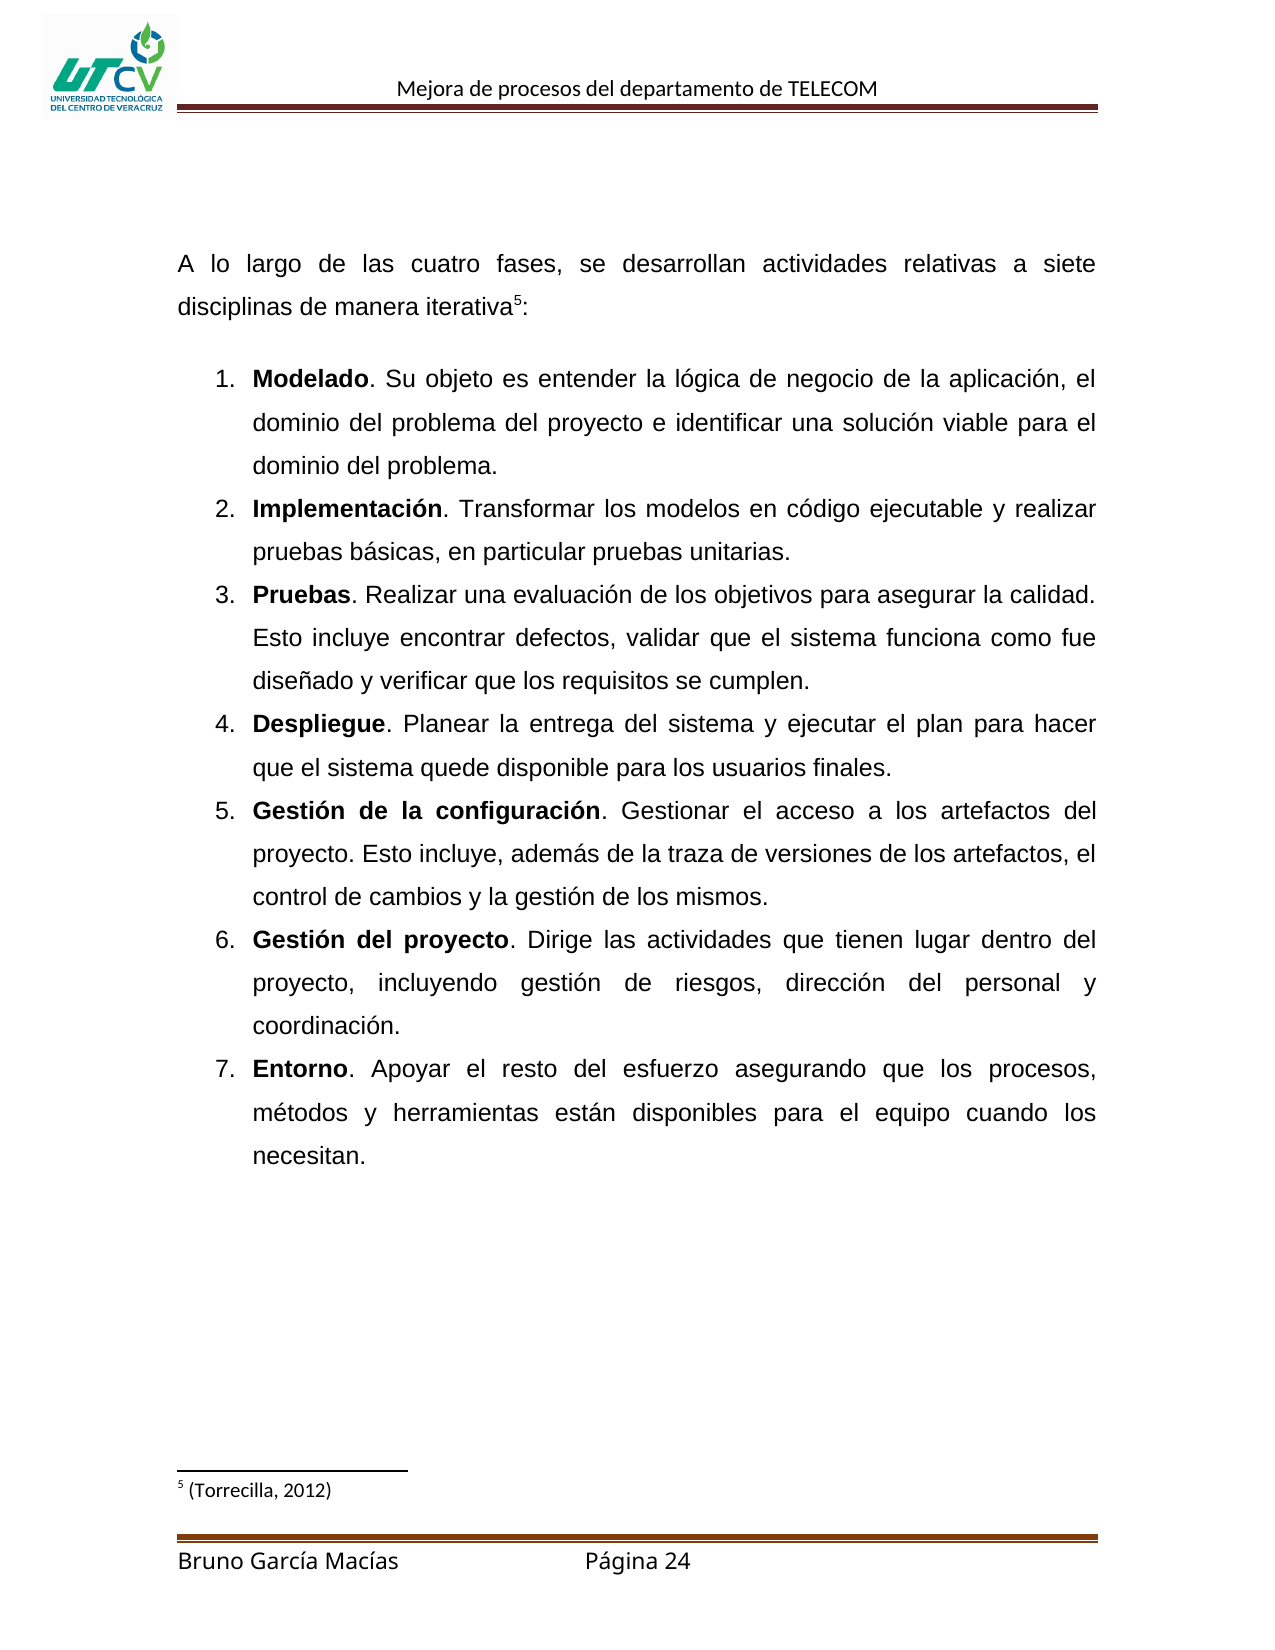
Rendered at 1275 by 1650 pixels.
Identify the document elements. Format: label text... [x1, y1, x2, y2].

list Implementación. Transformar los modelos en código ejecutable y realizar pruebas básicas, en particular pruebas unitarias. [215, 494, 1098, 566]
list Entorno. Apoyar el resto del esfuerzo asegurando que los procesos, métodos y herramientas están disponibles para el equipo cuando los necesitan. [215, 1054, 1098, 1169]
picture [41, 14, 178, 120]
text A lo largo de las cuatro fases, se desarrollan actividades relativas a siete disciplinas de manera iterativa: [177, 249, 1098, 321]
list Pruebas. Realizar una evaluación de los objetivos para asegurar la calidad. Esto incluye encontrar defectos, validar que el sistema funciona como fue diseñado y verificar que los requisitos se cumplen. [215, 580, 1098, 695]
list Modelado. Su objeto es entender la lógica de negocio de la aplicación, el dominio del problema del proyecto e identificar una solución viable para el dominio del problema. [215, 364, 1098, 479]
list Gestión del proyecto. Dirige las actividades que tienen lugar dentro del proyecto, incluyendo gestión de riesgos, dirección del personal y coordinación. [215, 925, 1098, 1040]
list Despliegue. Planear la entrega del sistema y ejecutar el plan para hacer que el sistema quede disponible para los usuarios finales. [215, 709, 1098, 781]
list Gestión de la configuración. Gestionar el acceso a los artefactos del proyecto. Esto incluye, además de la traza de versiones de los artefactos, el control de cambios y la gestión de los mismos. [215, 796, 1098, 911]
